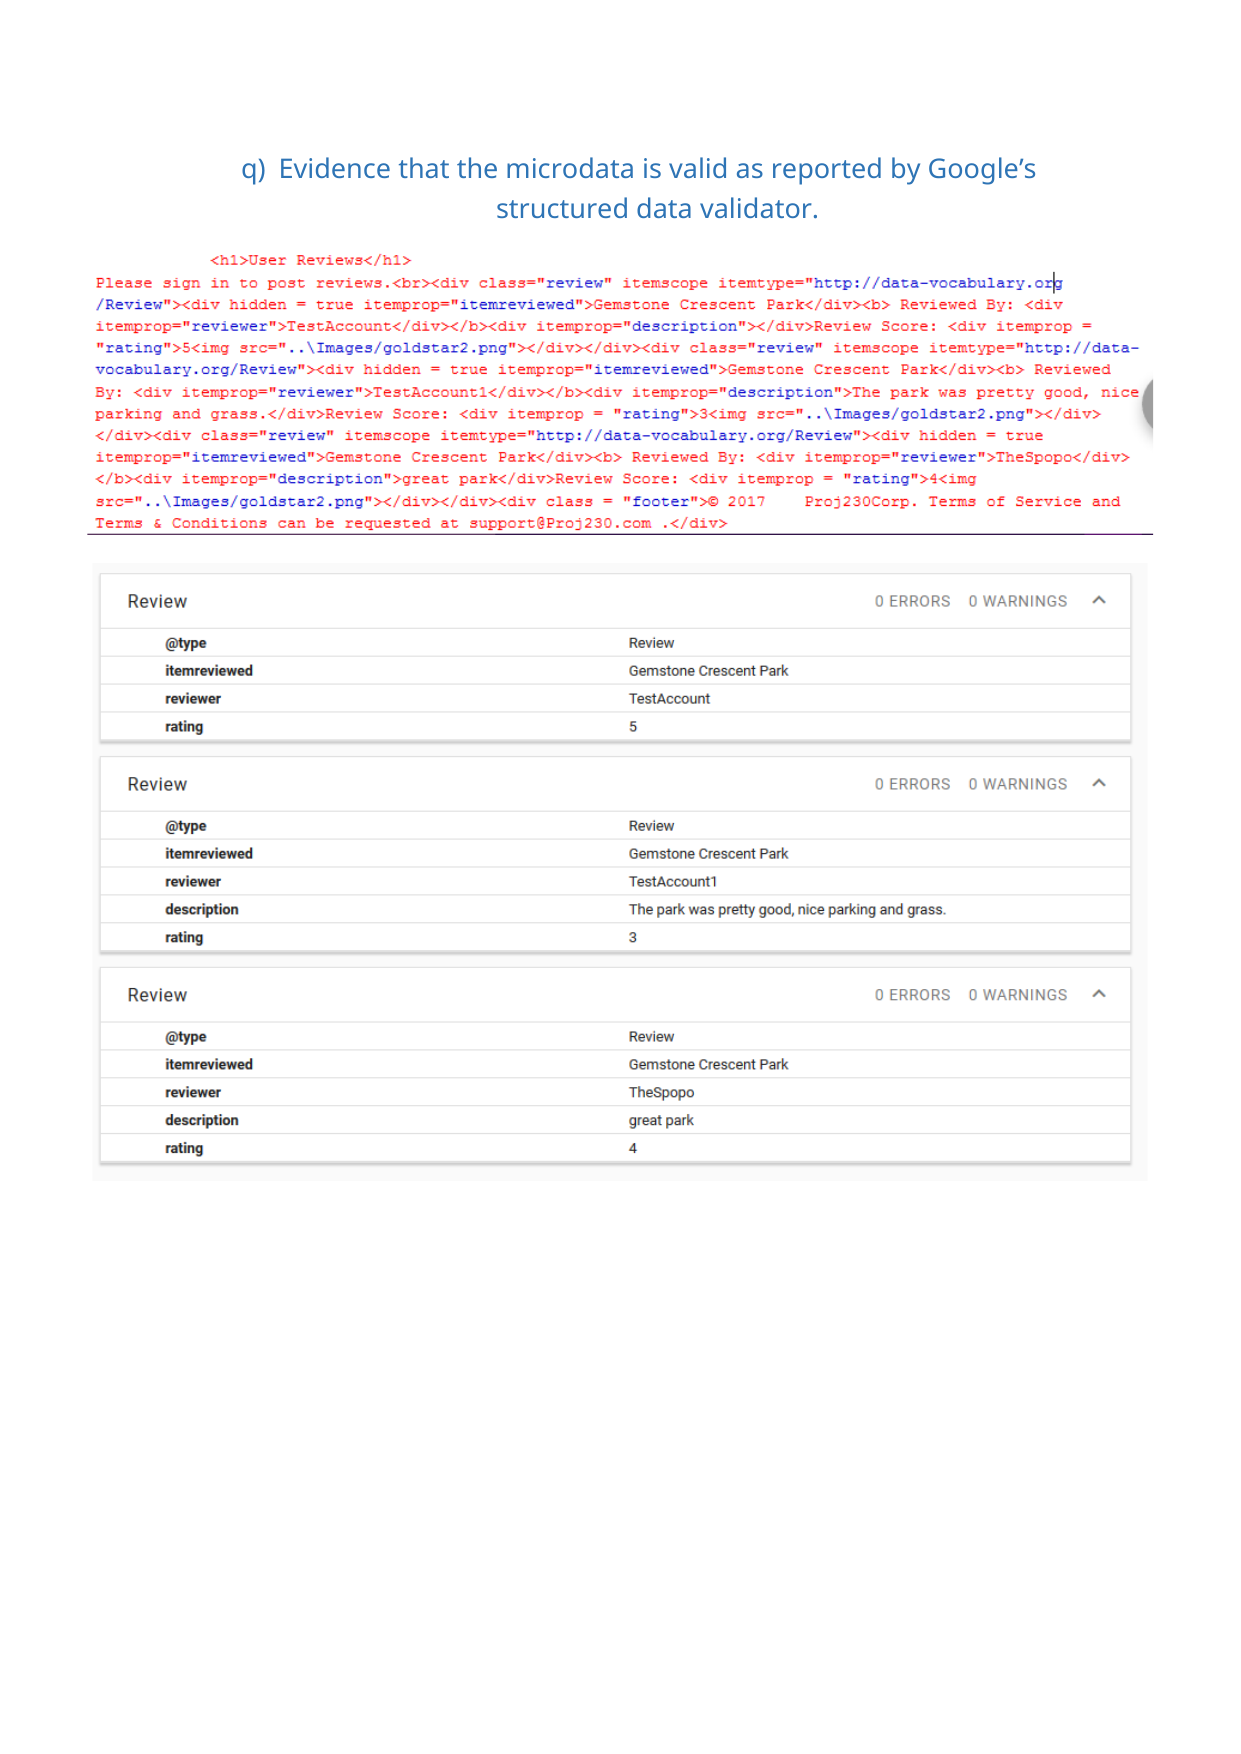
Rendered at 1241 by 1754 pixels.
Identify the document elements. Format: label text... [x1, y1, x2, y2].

picture [87, 248, 1154, 535]
subtitle Evidence that the microdata is valid as reported by Google’s structured data validator. [187, 150, 1090, 227]
picture [92, 563, 1148, 1181]
